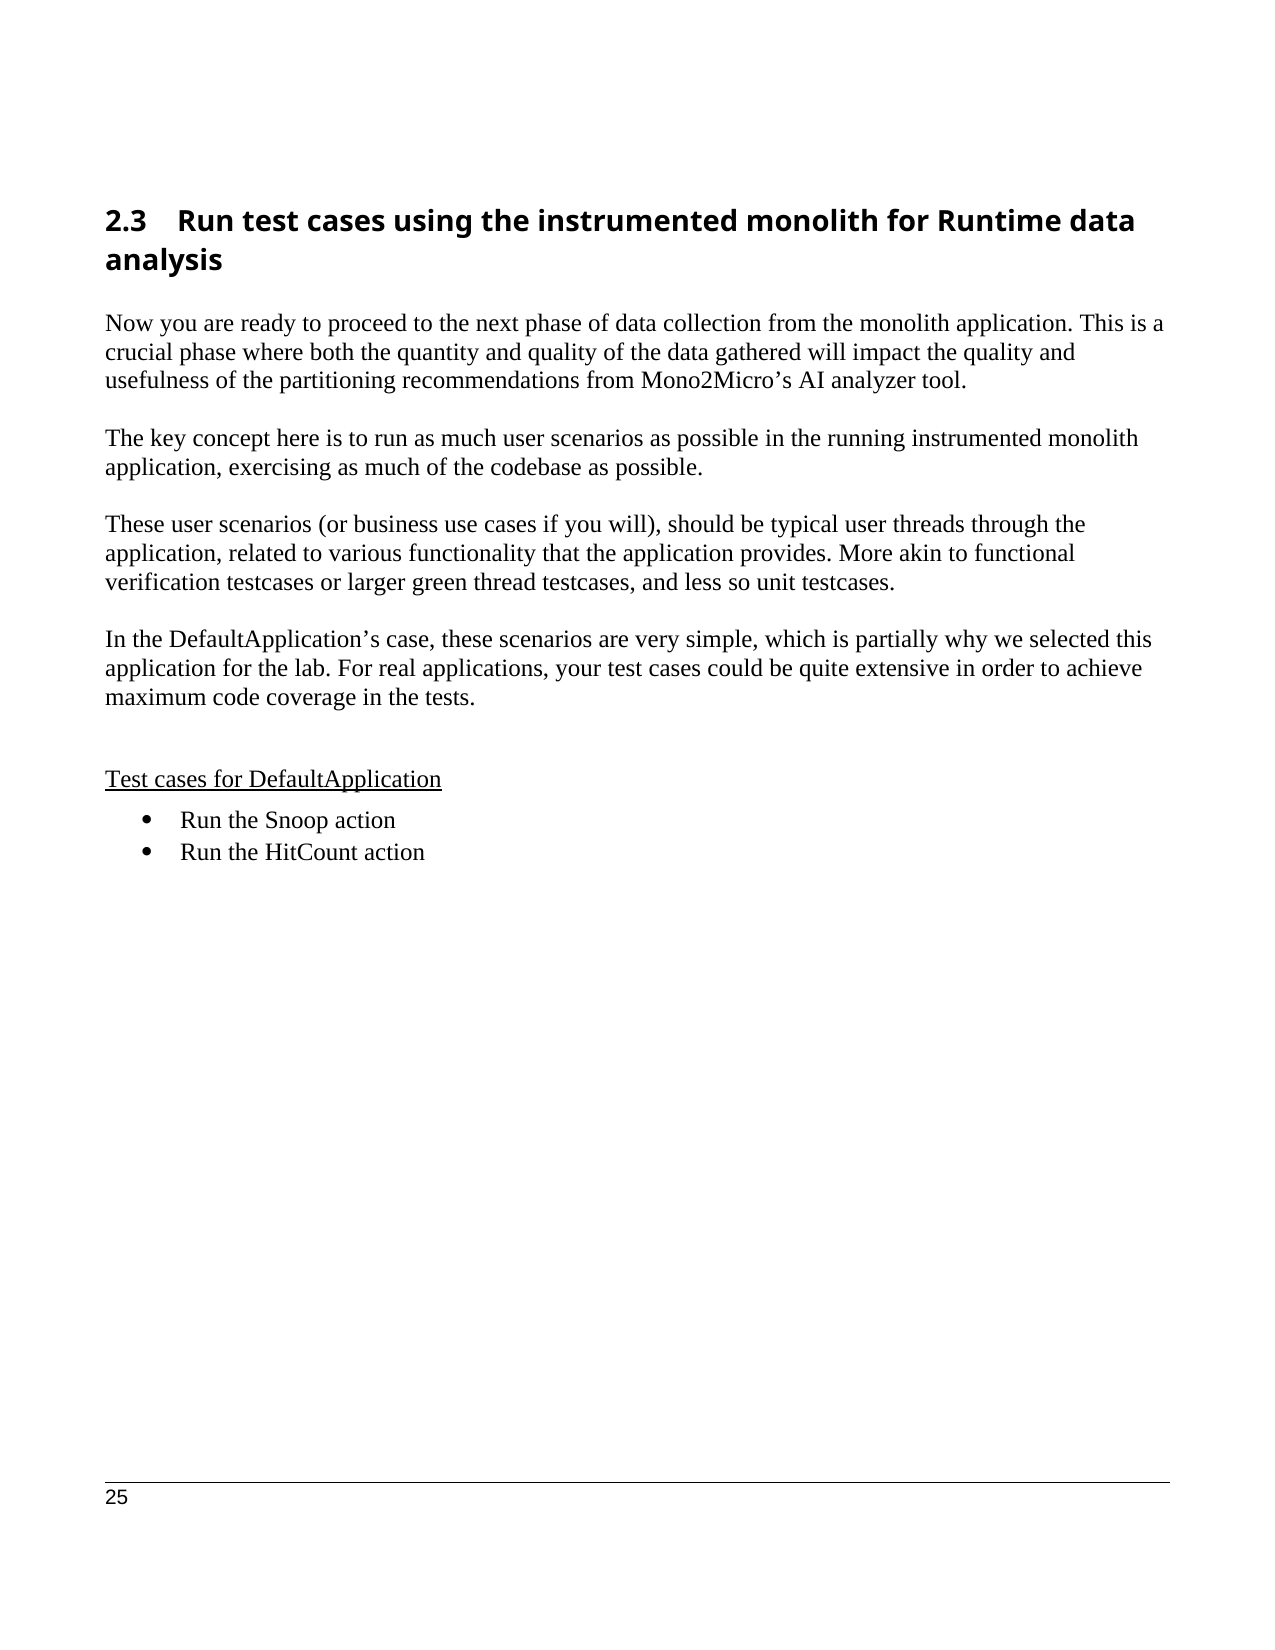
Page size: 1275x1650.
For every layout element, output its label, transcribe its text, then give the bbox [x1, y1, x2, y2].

text Now you are ready to proceed to the next phase of data collection from the monolith application. This is a crucial phase where both the quantity and quality of the data gathered will impact the quality and usefulness of the partitioning recommendations from Mono2Micro’s AI analyzer tool. [105, 308, 1170, 394]
text These user scenarios (or business use cases if you will), should be typical user threads through the application, related to various functionality that the application provides. More akin to functional verification testcases or larger green thread testcases, and less so unit testcases. [105, 509, 1170, 596]
subtitle 2.3 Run test cases using the instrumented monolith for Runtime data analysis [105, 200, 1170, 279]
text The key concept here is to run as much user scenarios as possible in the running instrumented monolith application, exercising as much of the codebase as possible. [105, 423, 1170, 481]
text Test cases for DefaultApplication [105, 764, 1170, 793]
list Run the Snoop action [142, 806, 1170, 834]
list Run the HitCount action [142, 837, 1170, 865]
text In the DefaultApplication’s case, these scenarios are very simple, which is partially why we selected this application for the lab. For real applications, your test cases could be quite extensive in order to achieve maximum code coverage in the tests. [105, 624, 1170, 711]
